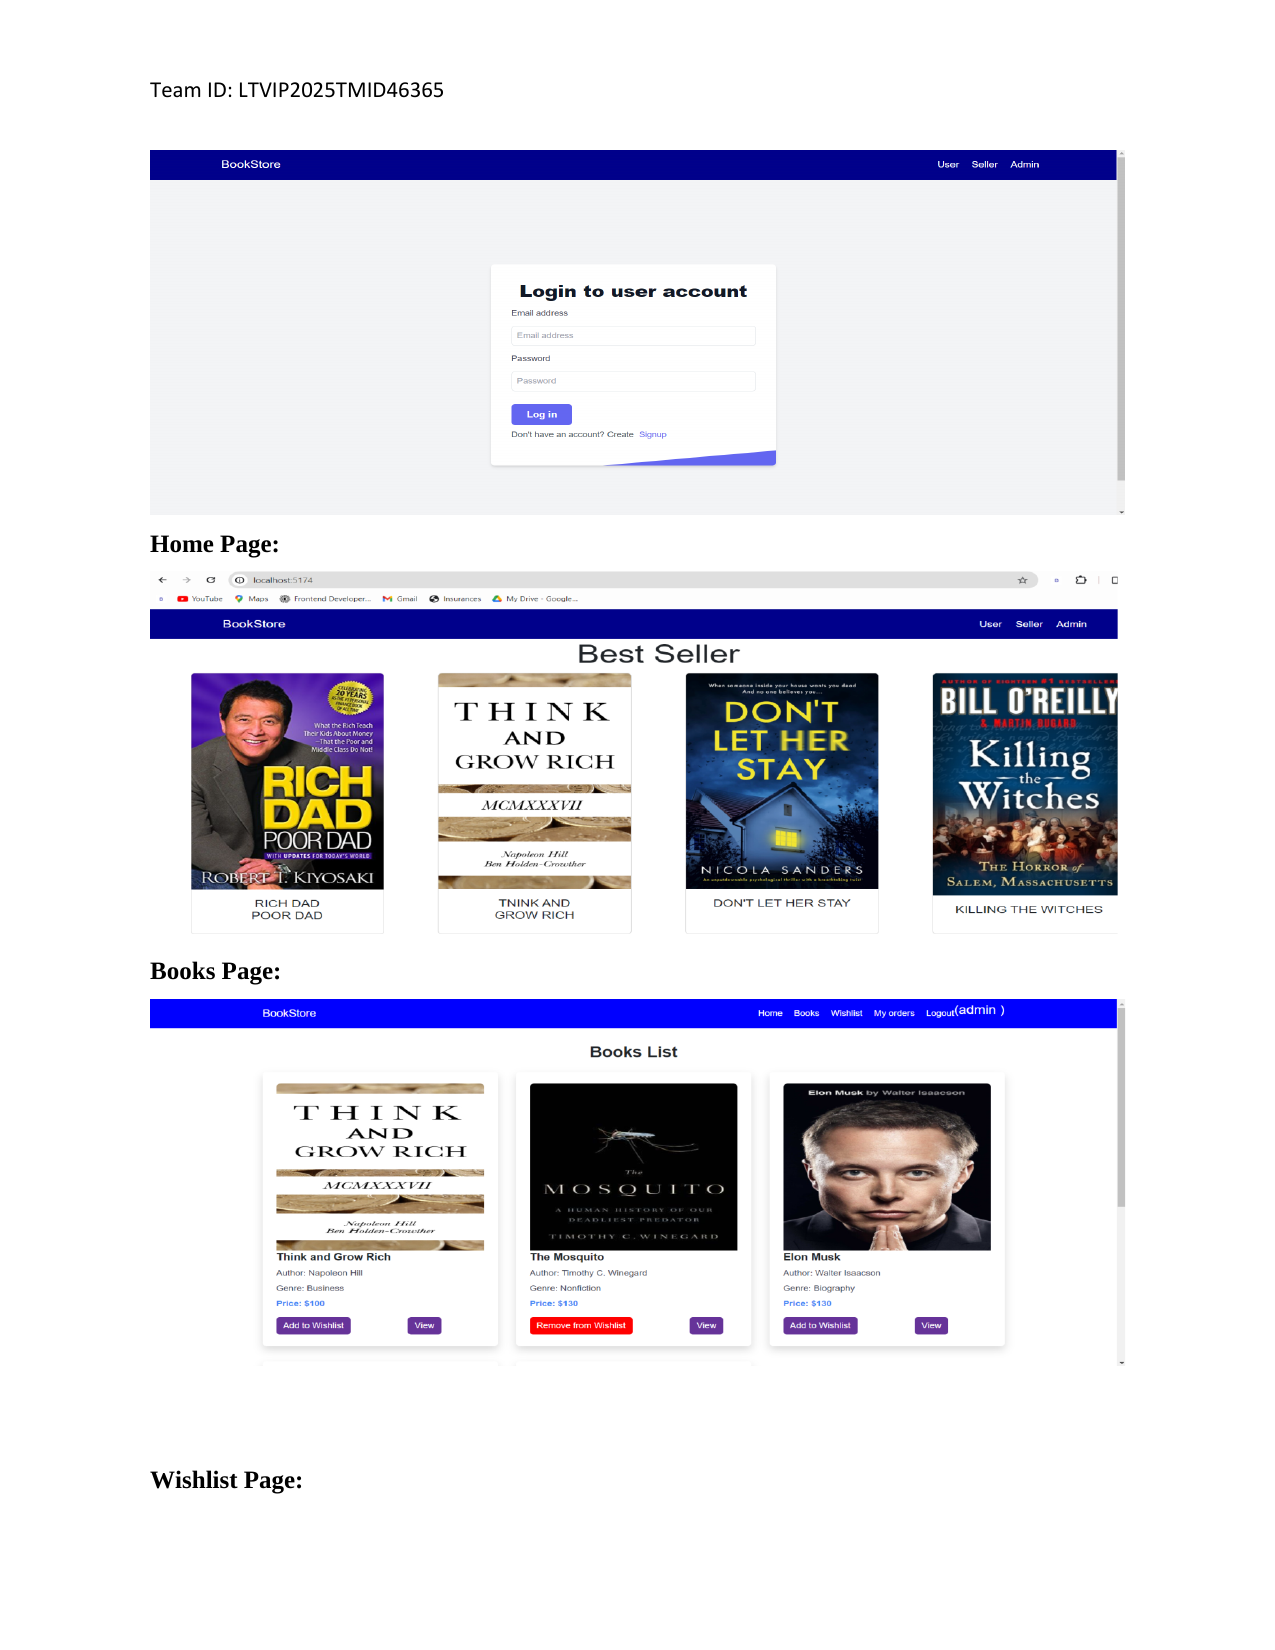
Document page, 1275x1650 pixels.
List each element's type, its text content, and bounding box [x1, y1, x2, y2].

picture [150, 150, 1125, 515]
text Books Page: [150, 956, 1125, 985]
text Wishlist Page: [150, 1465, 1125, 1494]
picture [150, 571, 1118, 943]
text Home Page: [150, 529, 1125, 557]
picture [150, 999, 1125, 1366]
